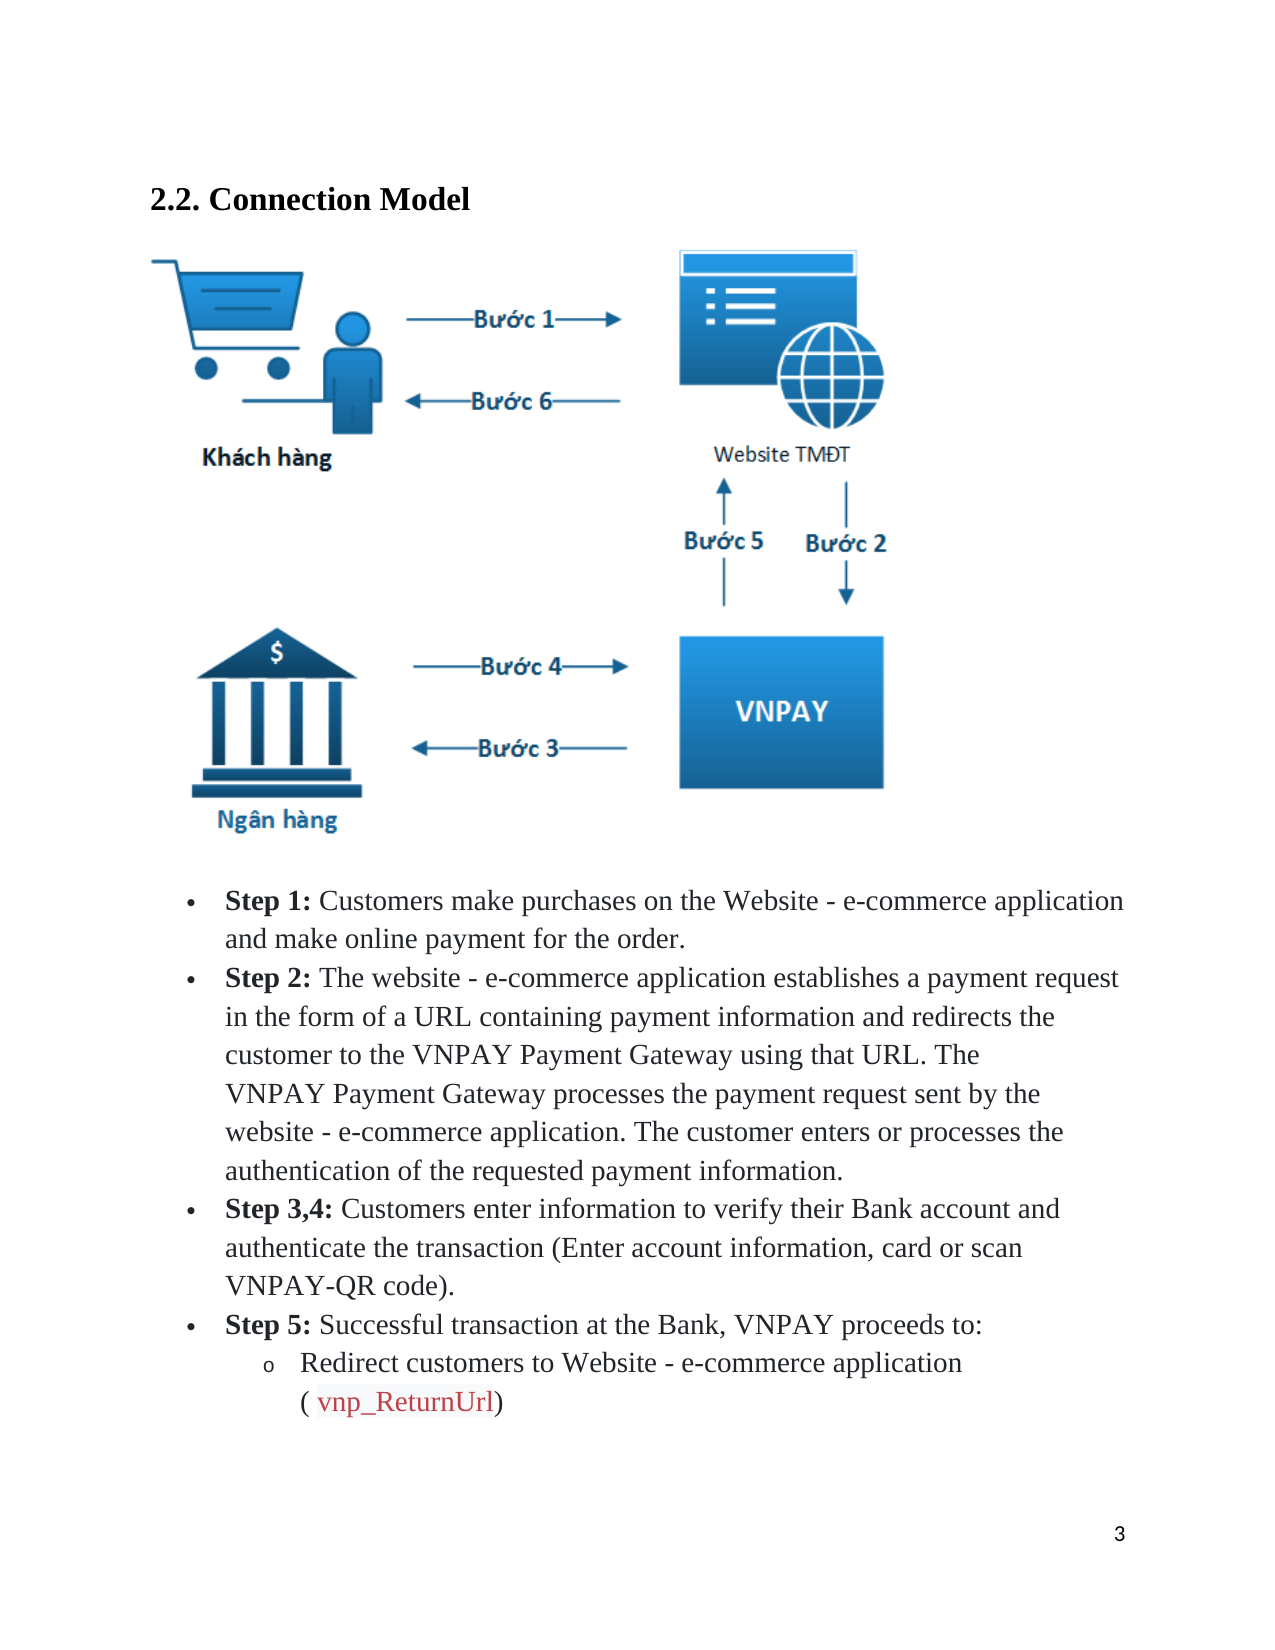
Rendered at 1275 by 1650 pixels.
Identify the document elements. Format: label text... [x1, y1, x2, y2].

list Redirect customers to Website - e-commerce application ( vnp_ReturnUrl) [262, 1346, 1125, 1418]
list Step 5: Successful transaction at the Bank, VNPAY proceeds to: [187, 1307, 1125, 1341]
subtitle 2.2. Connection Model [150, 179, 1125, 217]
list Step 3,4: Customers enter information to verify their Bank account and authenticate the transaction (Enter account information, card or scan VNPAY-QR code). [187, 1191, 1125, 1302]
list Step 2: The website - e-commerce application establishes a payment request in the form of a URL containing payment information and redirects the customer to the VNPAY Payment Gateway using that URL. The VNPAY Payment Gateway processes the payment request sent by the website - e-commerce application. The customer enters or processes the authentication of the requested payment information. [187, 960, 1125, 1186]
picture [150, 246, 902, 850]
list Step 1: Customers make purchases on the Website - e-commerce application and make online payment for the order. [187, 883, 1125, 955]
